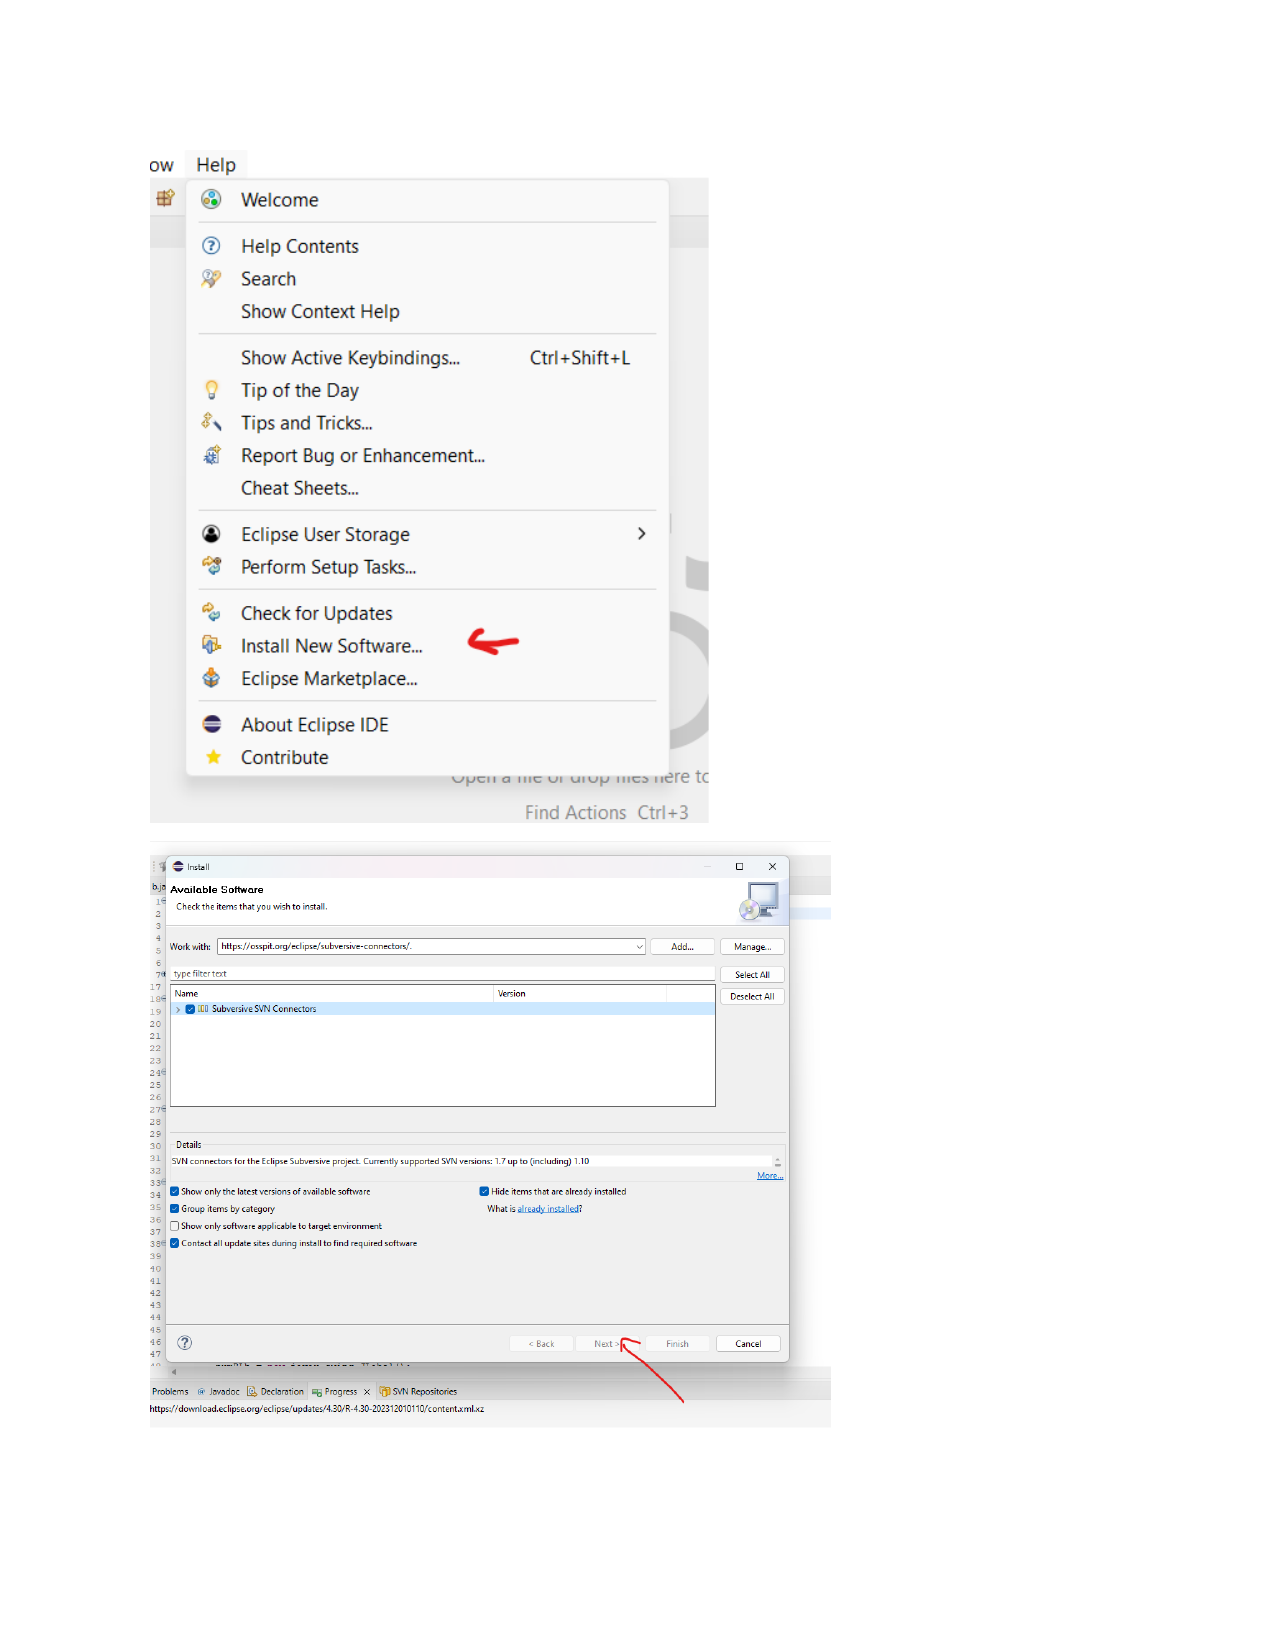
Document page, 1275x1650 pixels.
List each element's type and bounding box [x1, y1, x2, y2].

picture [150, 841, 831, 1429]
picture [150, 150, 709, 823]
